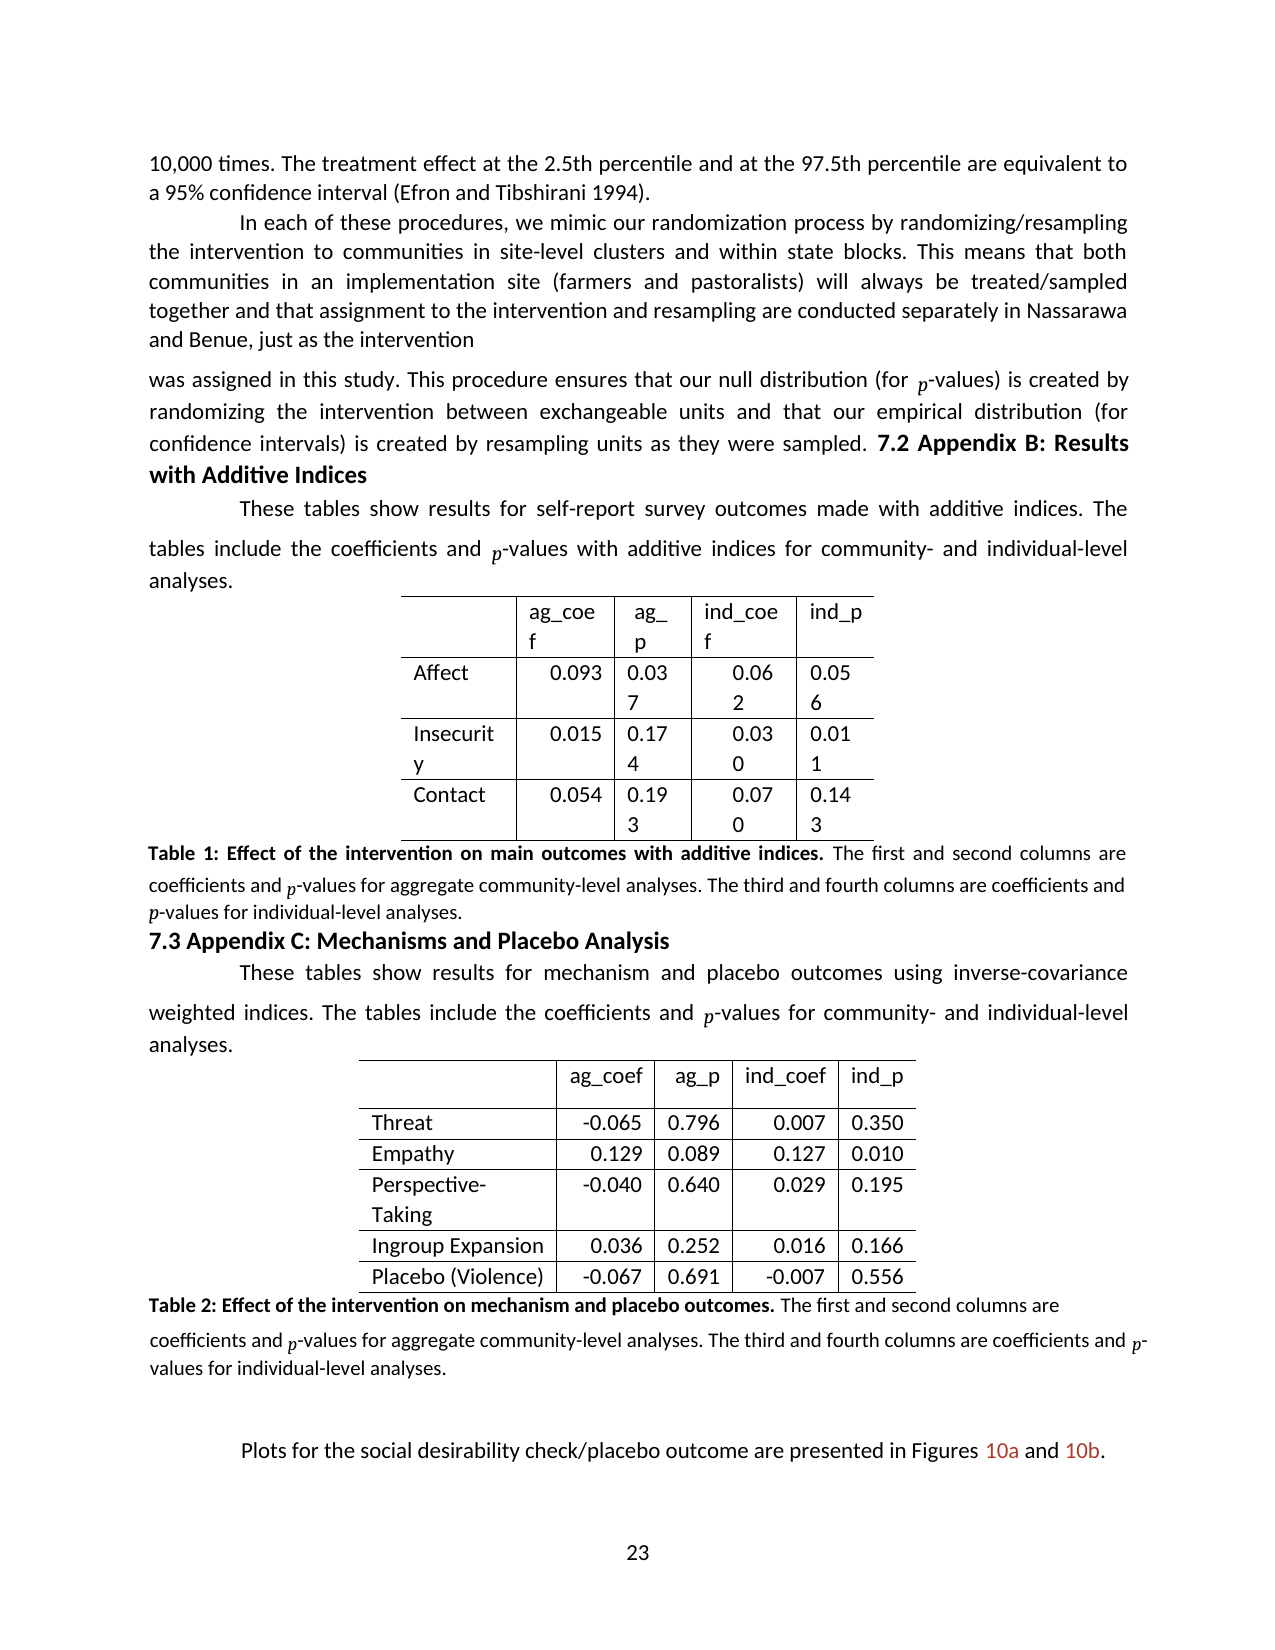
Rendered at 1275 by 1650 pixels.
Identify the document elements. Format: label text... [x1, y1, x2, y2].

table_header ind_p [797, 597, 874, 657]
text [148, 149, 1129, 206]
table_cell -0.065 [557, 1109, 654, 1138]
table_cell Empathy [359, 1140, 556, 1169]
table_cell 0.174 [615, 719, 691, 779]
table_cell 0.054 [517, 780, 614, 840]
table_cell 0.252 [655, 1231, 732, 1261]
table_cell 0.070 [692, 780, 796, 840]
table_cell Insecurity [401, 719, 516, 779]
text Plots for the social desirability check/placebo outcome are presented in Figures 10a and 10b. [241, 1436, 1129, 1464]
table_cell 0.195 [839, 1170, 916, 1230]
table_header ag_p [615, 597, 691, 657]
table_cell 0.166 [839, 1231, 916, 1261]
table_cell 0.193 [615, 780, 691, 840]
table_cell 0.062 [692, 658, 796, 718]
table_cell Placebo (Violence) [359, 1262, 556, 1292]
table_cell 0.029 [733, 1170, 838, 1230]
table_cell 0.010 [839, 1140, 916, 1169]
table_cell 0.015 [517, 719, 614, 779]
table_cell 0.007 [733, 1109, 838, 1138]
table_cell -0.040 [557, 1170, 654, 1230]
table_cell 0.036 [557, 1231, 654, 1261]
table_cell 0.143 [797, 780, 874, 840]
table_cell Contact [401, 780, 516, 840]
table_cell 0.691 [655, 1262, 732, 1292]
table_cell Affect [401, 658, 516, 718]
table_cell 0.011 [797, 719, 874, 779]
table_cell 0.556 [839, 1262, 916, 1292]
table_cell 0.350 [839, 1109, 916, 1138]
text In each of these procedures, we mimic our randomization process by randomizing/resampling the intervention to communities in site-level clusters and within state blocks. This means that both communities in an implementation site (farmers and pastoralists) will always be treated/sampled together and that assignment to the intervention and resampling are conducted separately in Nassarawa and Benue, just as the intervention [148, 208, 1129, 353]
table_header ag_p [655, 1061, 732, 1108]
text These tables show results for mechanism and placebo outcomes using inverse-covariance weighted indices. The tables include the coefficients and p-values for community- and individual-level analyses. [148, 958, 1129, 1058]
table_cell 0.089 [655, 1140, 732, 1169]
table_cell 0.016 [733, 1231, 838, 1261]
table_header ag_coef [557, 1061, 654, 1108]
table_cell 0.030 [692, 719, 796, 779]
table_cell 0.127 [733, 1140, 838, 1169]
text was assigned in this study. This procedure ensures that our null distribution (for p-values) is created by randomizing the intervention between exchangeable units and that our empirical distribution (for confidence intervals) is created by resampling units as they were sampled. 7.2 Appendix B: Results with Additive Indices [148, 355, 1129, 489]
table_cell -0.067 [557, 1262, 654, 1292]
subtitle 7.3 Appendix C: Mechanisms and Placebo Analysis [148, 926, 1170, 956]
text Table 2: Effect of the intervention on mechanism and placebo outcomes. The first and second columns are coefficients and p-values for aggregate community-level analyses. The third and fourth columns are coefficients and p-values for individual-level analyses. [148, 1293, 1148, 1381]
table_cell 0.640 [655, 1170, 732, 1230]
table_cell Ingroup Expansion [359, 1231, 556, 1261]
text Table 1: Effect of the intervention on main outcomes with additive indices. The first and second columns are coefficients and p-values for aggregate community-level analyses. The third and fourth columns are coefficients and p-values for individual-level analyses. [148, 841, 1127, 925]
table_cell -0.007 [733, 1262, 838, 1292]
table_header [401, 597, 516, 657]
table_header ind_p [839, 1061, 916, 1108]
table_cell 0.037 [615, 658, 691, 718]
table_header ind_coef [692, 597, 796, 657]
table_header ind_coef [733, 1061, 838, 1108]
table_cell Perspective-Taking [359, 1170, 556, 1230]
table_header [359, 1061, 556, 1108]
table_header ag_coef [517, 597, 614, 657]
table_cell 0.129 [557, 1140, 654, 1169]
table_cell 0.796 [655, 1109, 732, 1138]
text These tables show results for self-report survey outcomes made with additive indices. The tables include the coefficients and p-values with additive indices for community- and individual-level analyses. [148, 494, 1129, 594]
table_cell 0.093 [517, 658, 614, 718]
table_cell Threat [359, 1109, 556, 1138]
table_cell 0.056 [797, 658, 874, 718]
